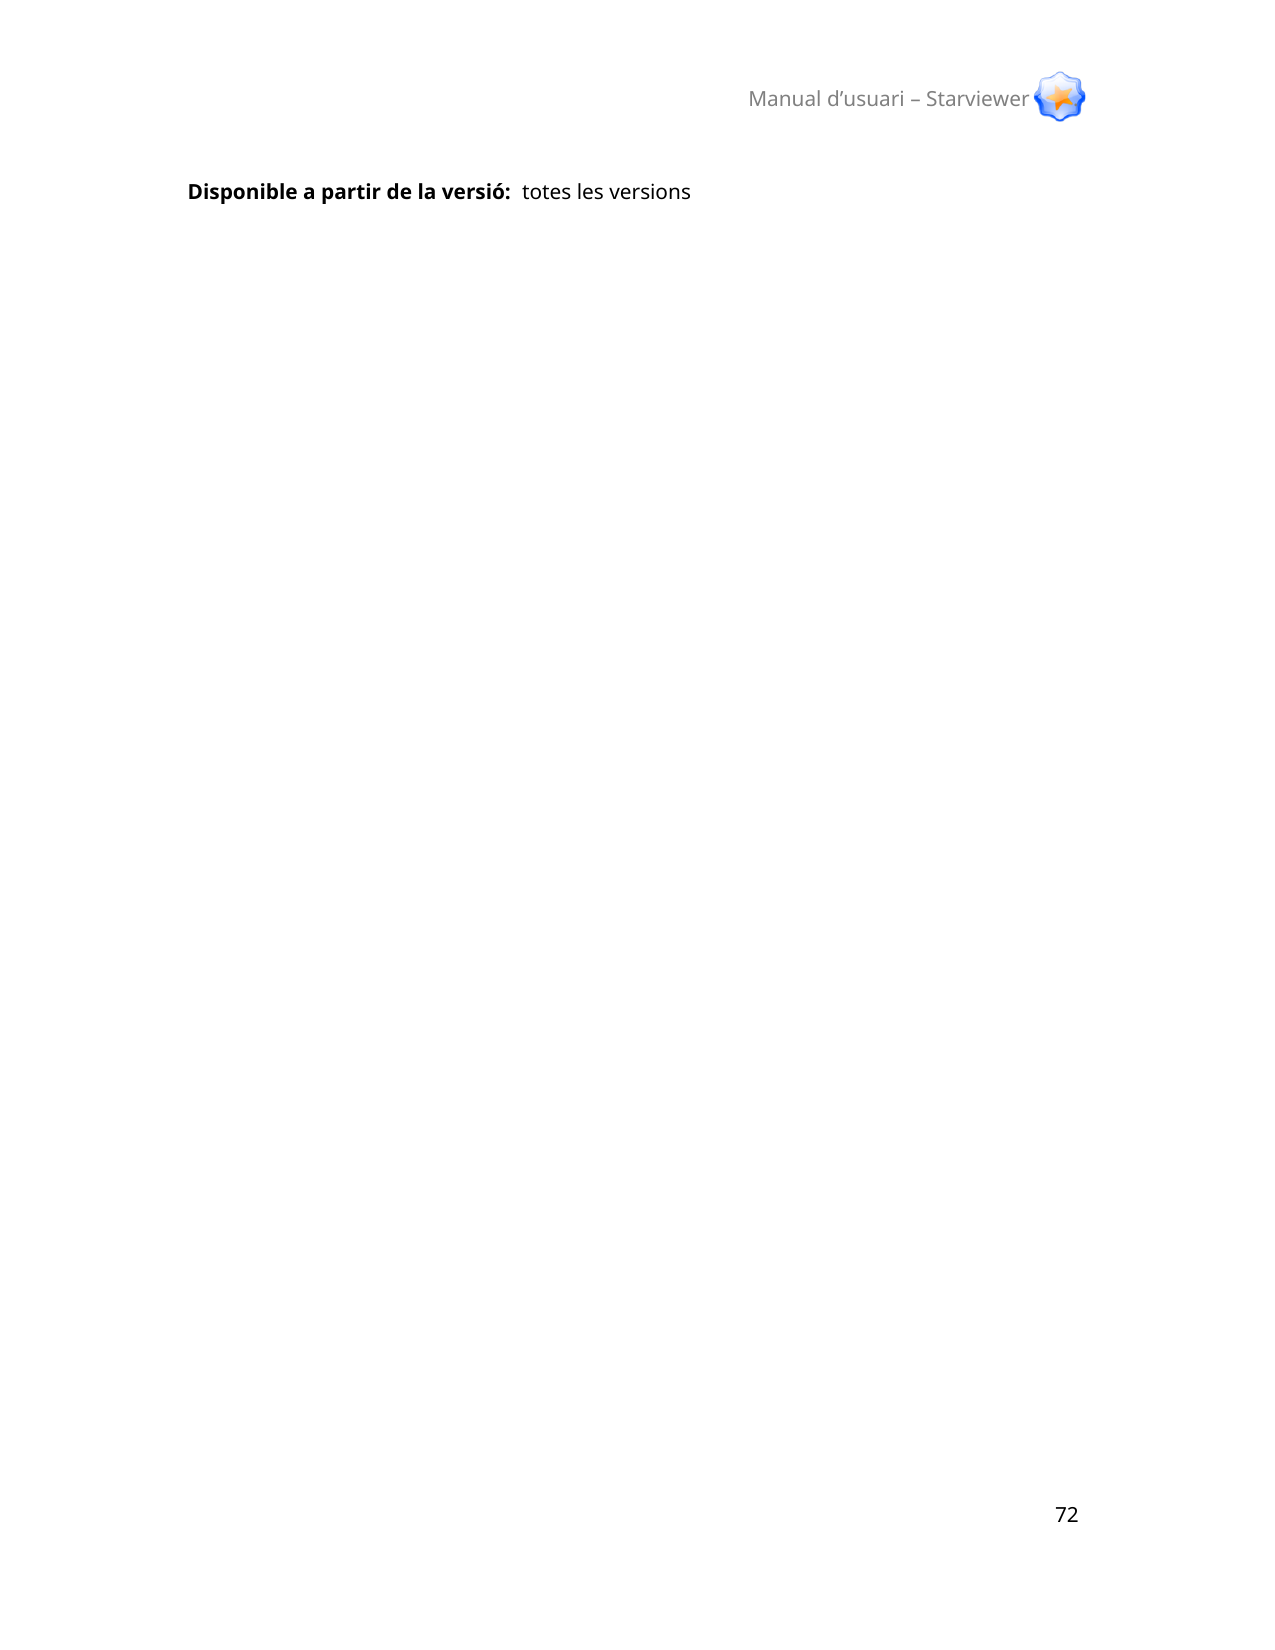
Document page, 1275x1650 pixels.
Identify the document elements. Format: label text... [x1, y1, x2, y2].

picture [1033, 71, 1086, 122]
text Disponible a partir de la versió: totes les versions [187, 177, 1087, 206]
